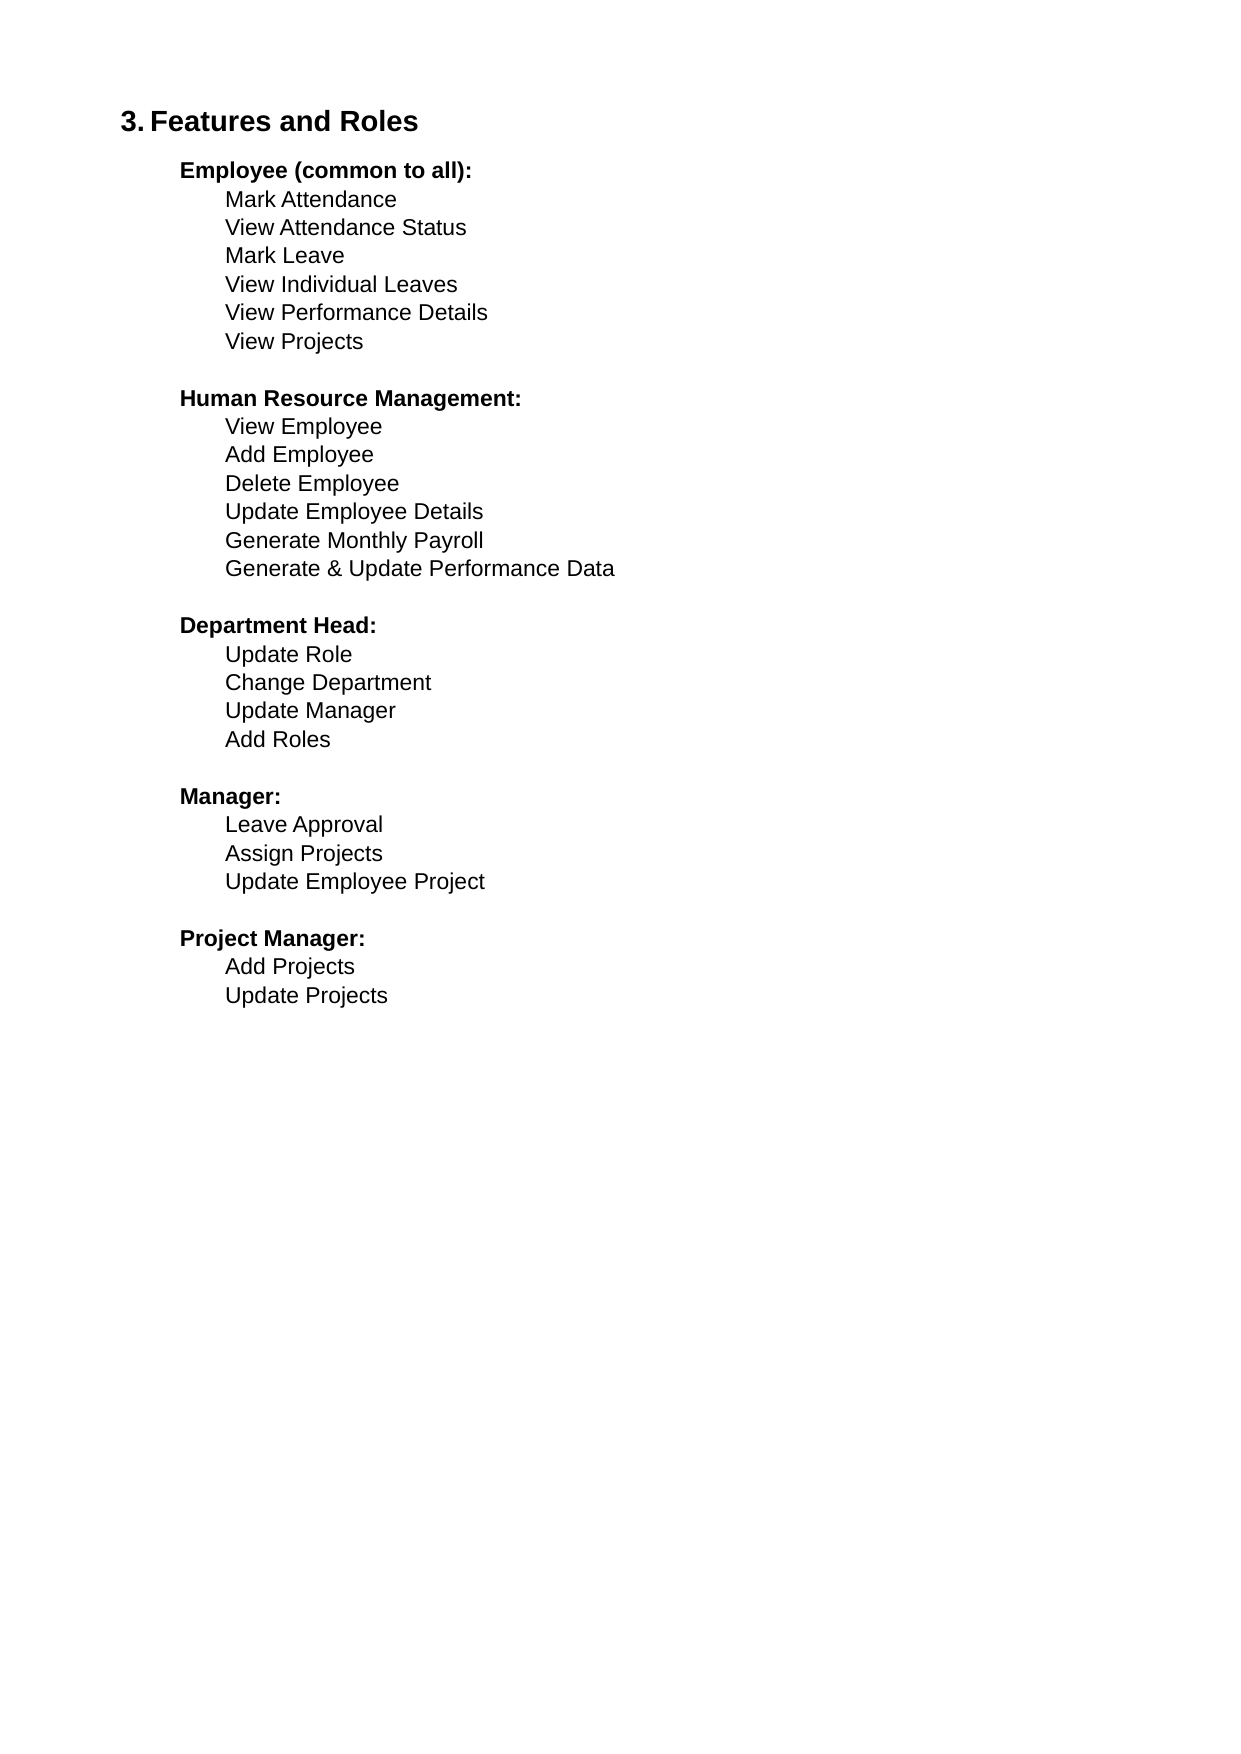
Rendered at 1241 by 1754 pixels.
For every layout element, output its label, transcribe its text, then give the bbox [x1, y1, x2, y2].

text Add Roles [150, 726, 1090, 752]
text Project Manager: [179, 925, 1090, 951]
text Update Projects [150, 982, 1090, 1008]
text View Individual Leaves [150, 271, 1090, 297]
text View Attendance Status [150, 214, 1090, 240]
text Add Projects [150, 953, 1090, 980]
text Manager: [179, 783, 1090, 809]
text Change Department [150, 669, 1090, 695]
text Employee (common to all): [179, 157, 1090, 183]
text Human Resource Management: [179, 384, 1090, 411]
text Update Role [150, 641, 1090, 667]
text Leave Approval [150, 811, 1090, 837]
text Assign Projects [150, 839, 1090, 866]
text Update Manager [150, 697, 1090, 724]
text Update Employee Details [150, 498, 1090, 525]
text Add Employee [150, 441, 1090, 468]
text Mark Attendance [150, 186, 1090, 212]
text View Projects [150, 328, 1090, 354]
text View Performance Details [150, 299, 1090, 326]
list Features and Roles [120, 104, 1090, 138]
text Delete Employee [150, 470, 1090, 496]
text Department Head: [179, 612, 1090, 638]
text Mark Leave [150, 242, 1090, 269]
text Generate & Update Performance Data [150, 555, 1090, 582]
text Generate Monthly Payroll [150, 527, 1090, 553]
text View Employee [150, 413, 1090, 439]
text Update Employee Project [150, 868, 1090, 894]
